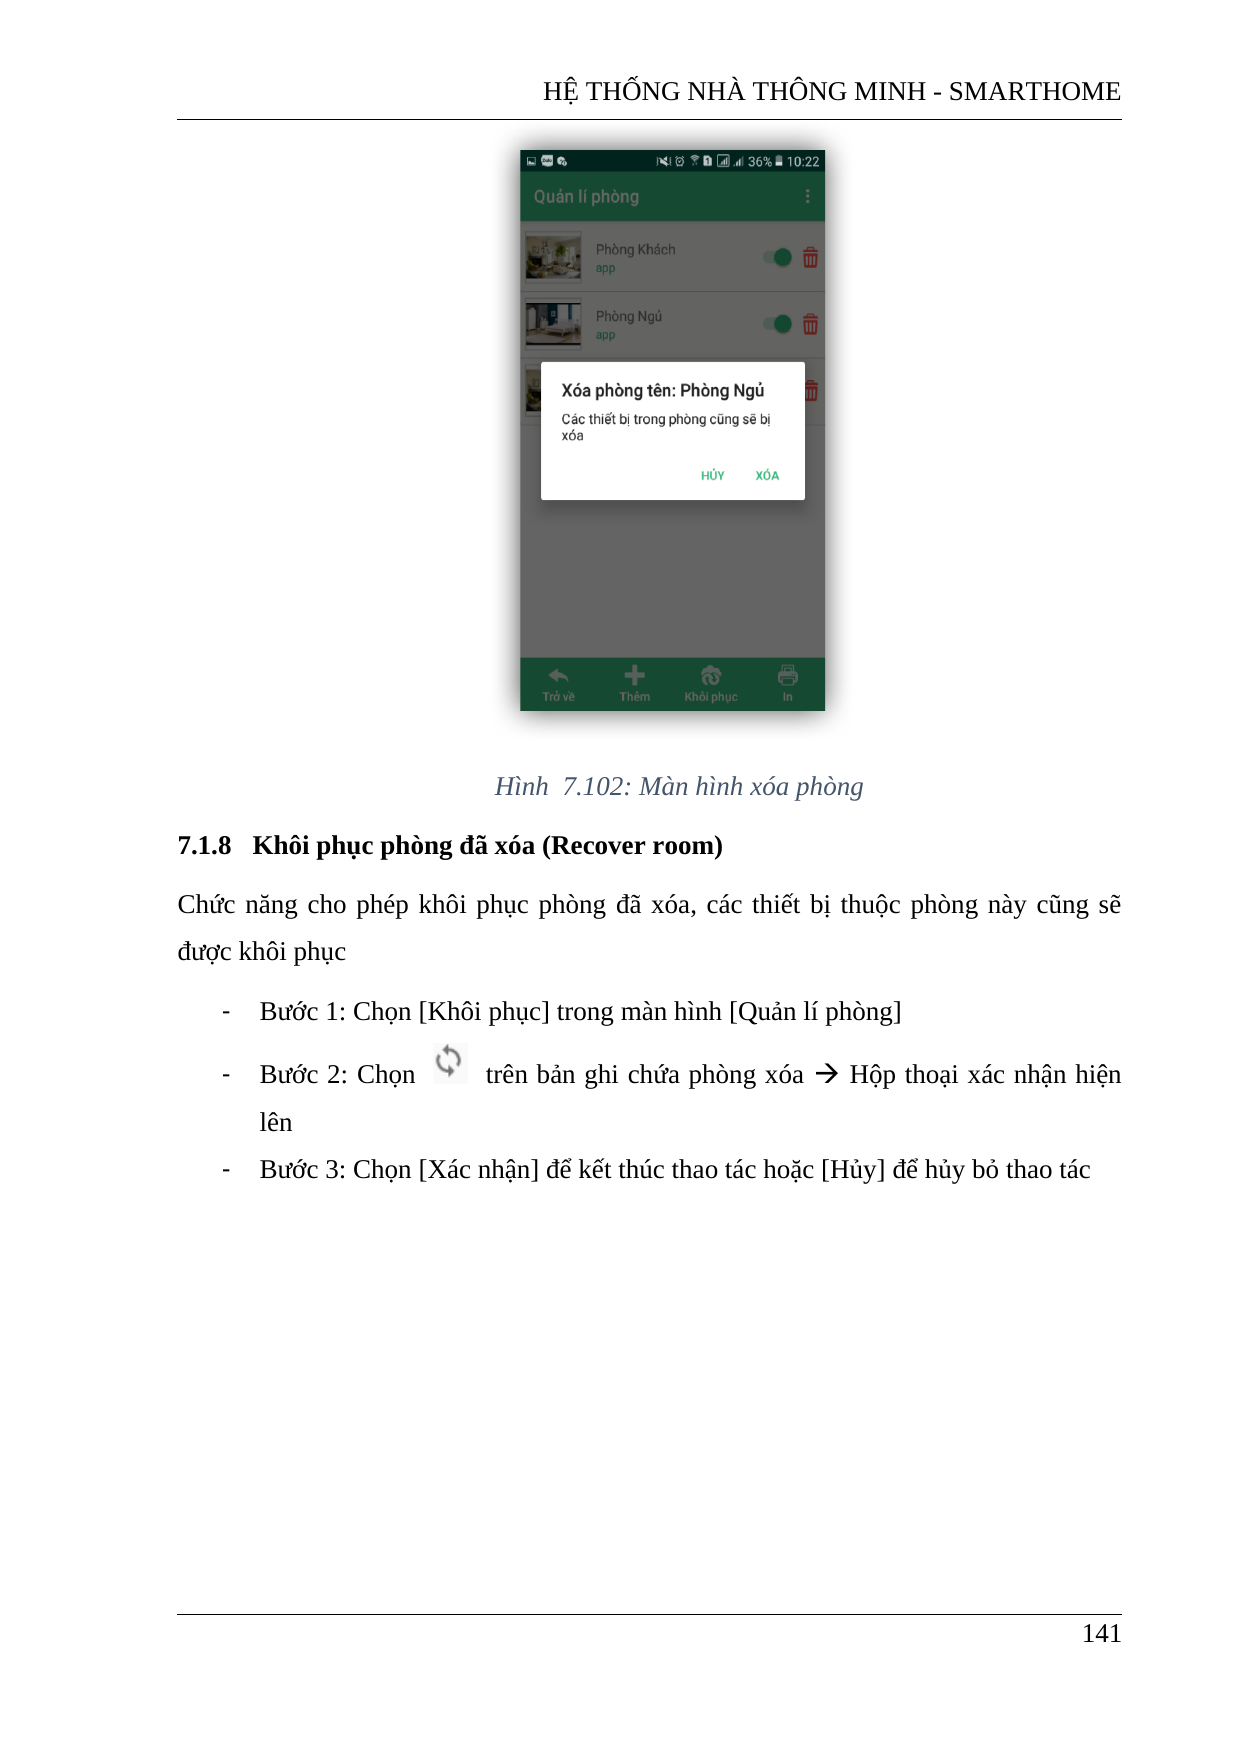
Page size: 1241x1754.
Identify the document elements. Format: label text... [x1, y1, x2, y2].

list Bước 2: Chọn trên bản ghi chứa phòng xóa Hộp thoại xác nhận hiện lên [222, 1043, 1122, 1137]
list Bước 3: Chọn [Xác nhận] để kết thúc thao tác hoặc [Hủy] để hủy bỏ thao tác [222, 1152, 1122, 1185]
subtitle Khôi phục phòng đã xóa (Recover room) [177, 829, 1122, 860]
picture [520, 150, 826, 711]
picture [433, 1043, 469, 1084]
list Bước 1: Chọn [Khôi phục] trong màn hình [Quản lí phòng] [222, 994, 1122, 1027]
text Chức năng cho phép khôi phục phòng đã xóa, các thiết bị thuộc phòng này cũng sẽ được khôi phục [177, 888, 1122, 966]
